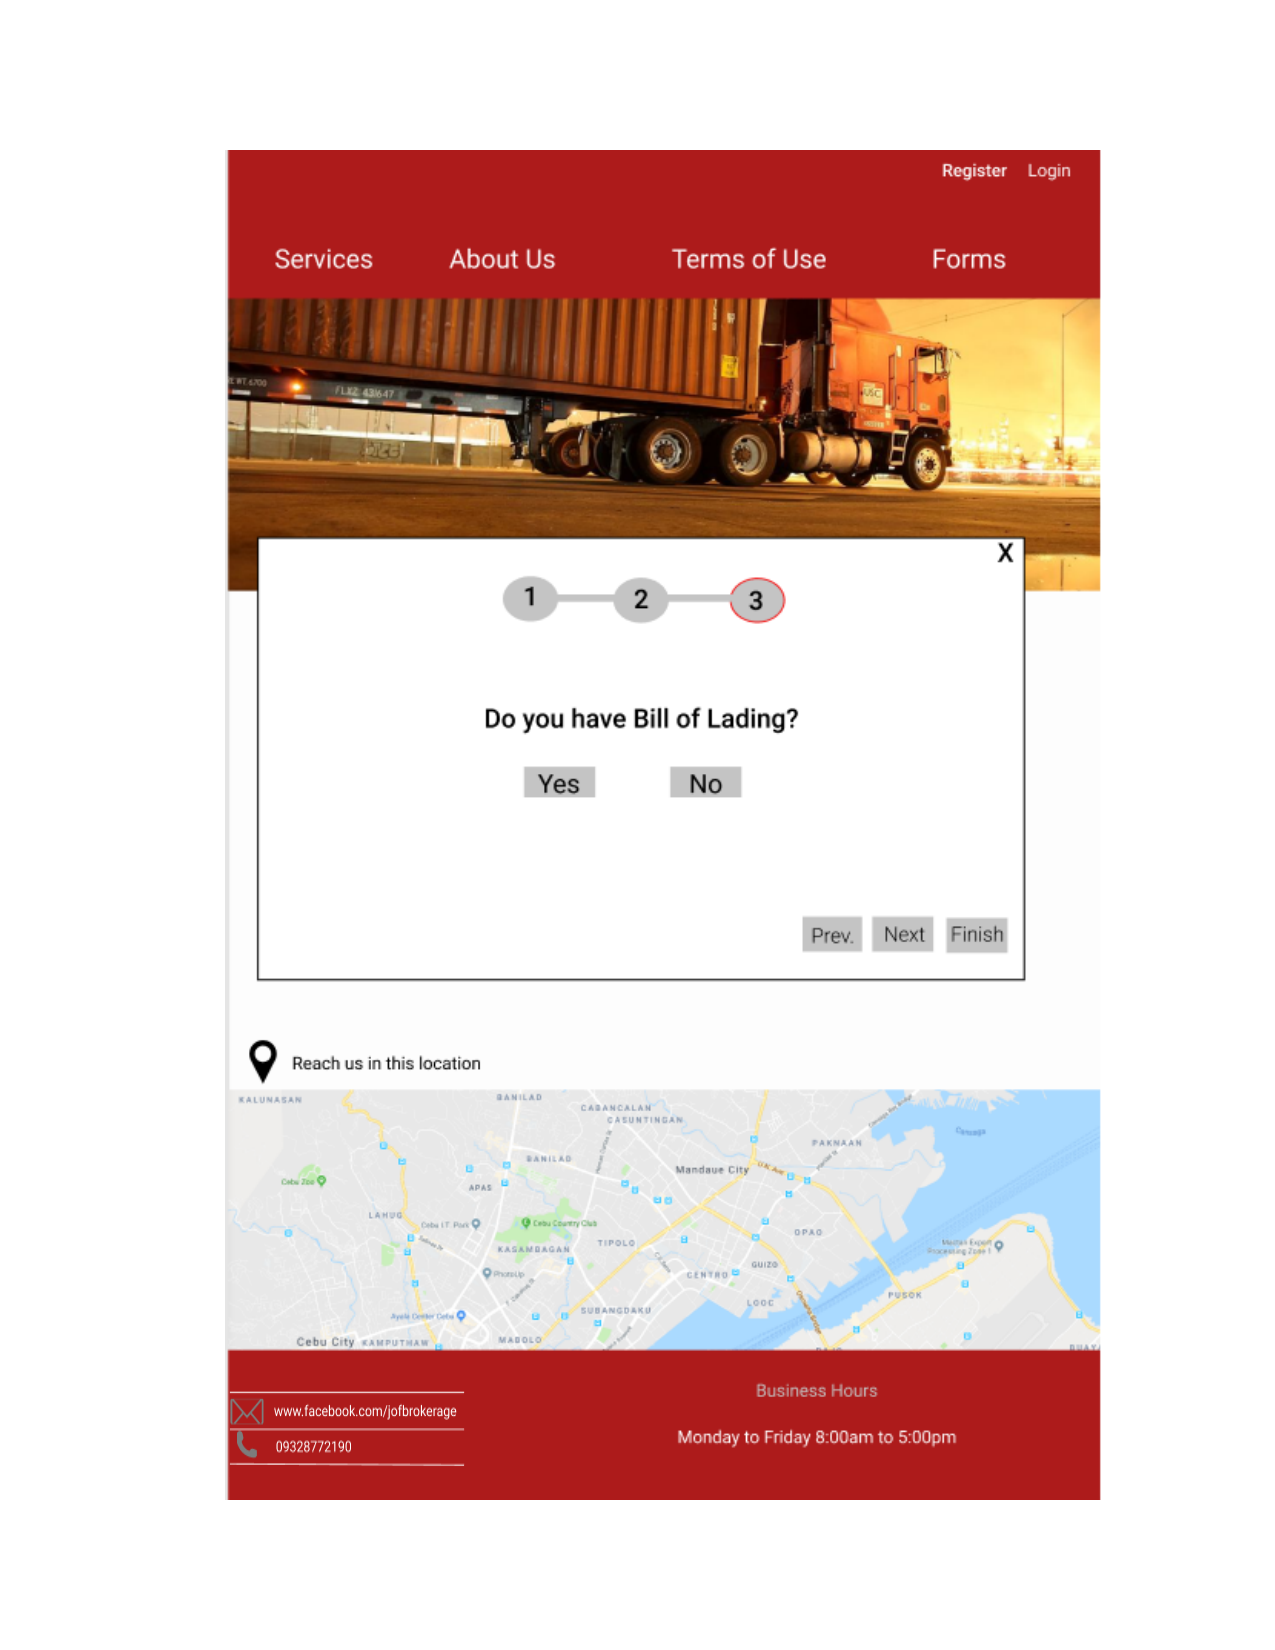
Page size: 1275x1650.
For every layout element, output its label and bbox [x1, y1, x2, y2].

picture [225, 150, 1101, 1500]
